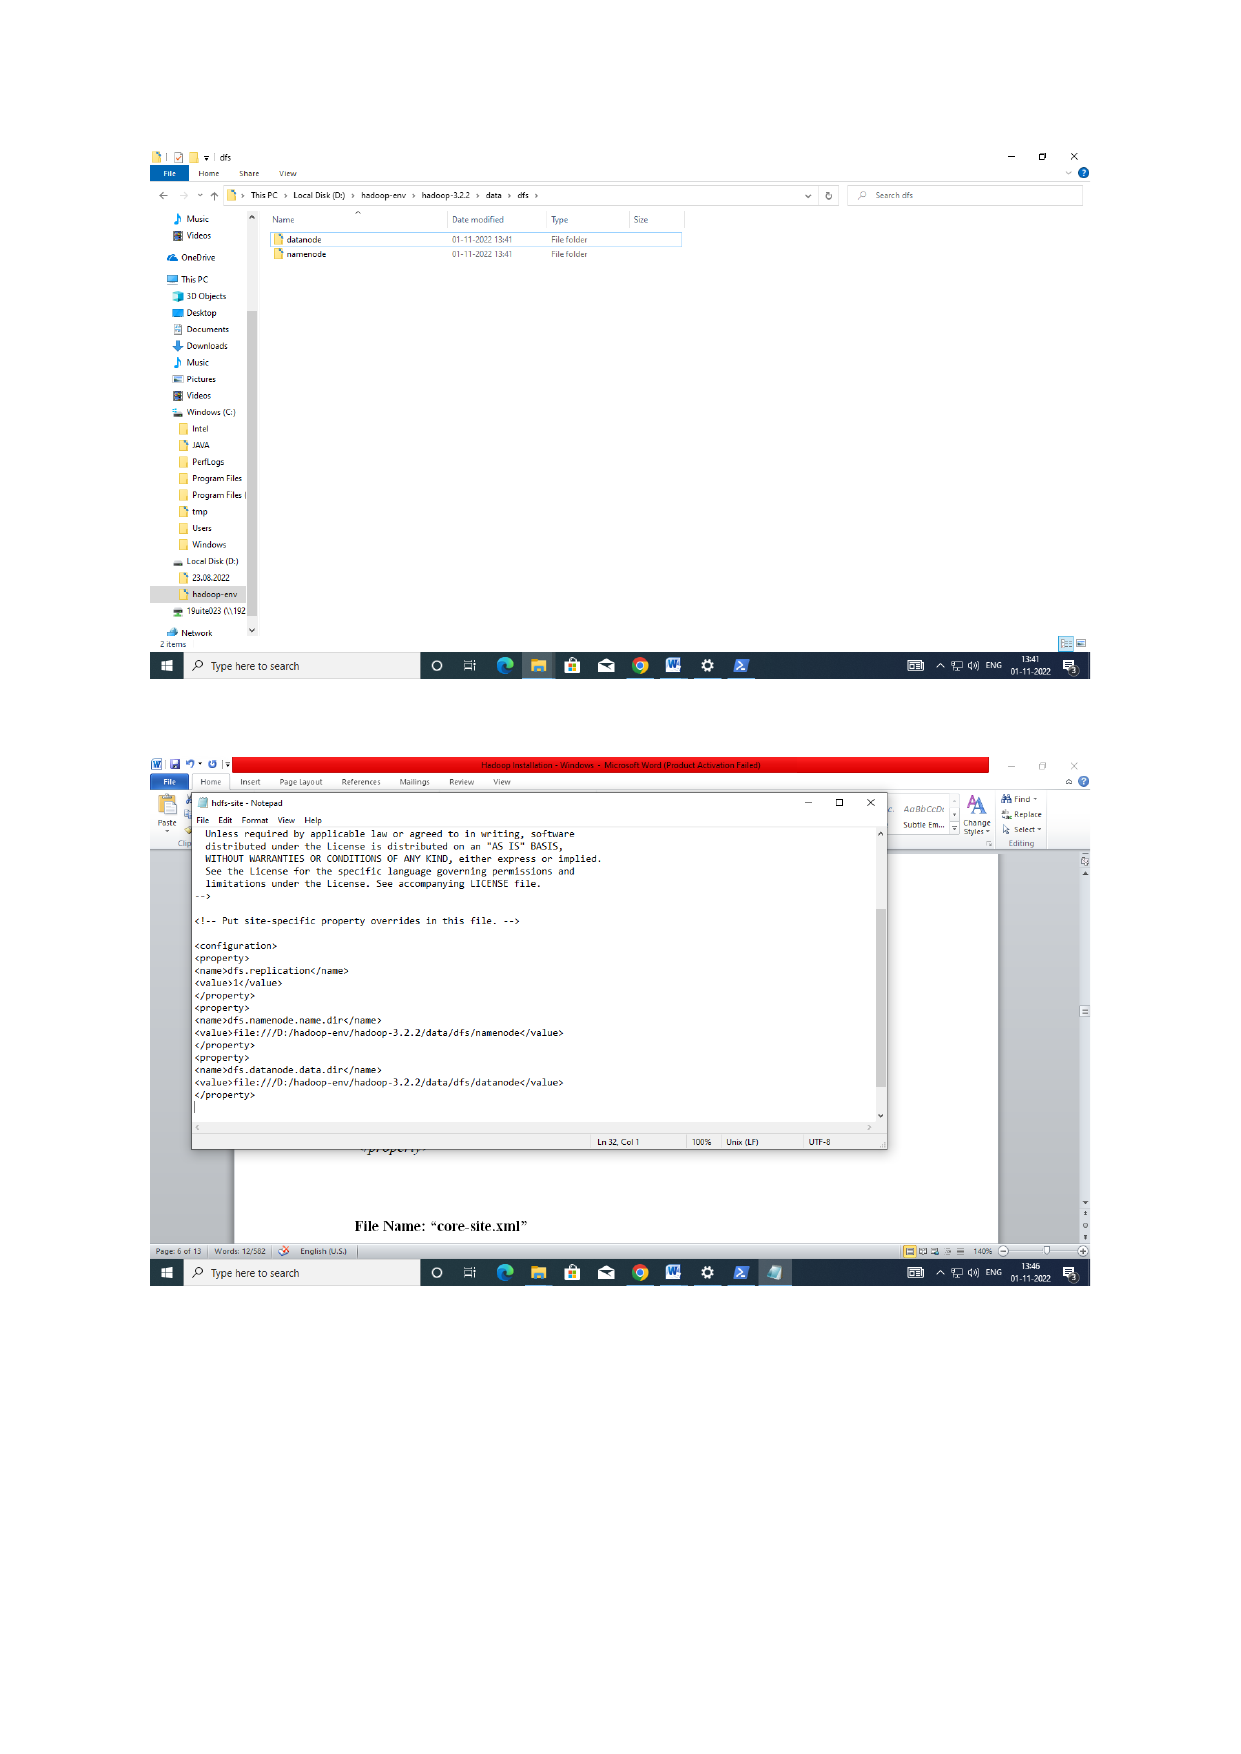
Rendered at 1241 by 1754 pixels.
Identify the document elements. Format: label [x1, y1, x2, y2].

picture [150, 756, 1091, 1286]
picture [150, 150, 1091, 679]
